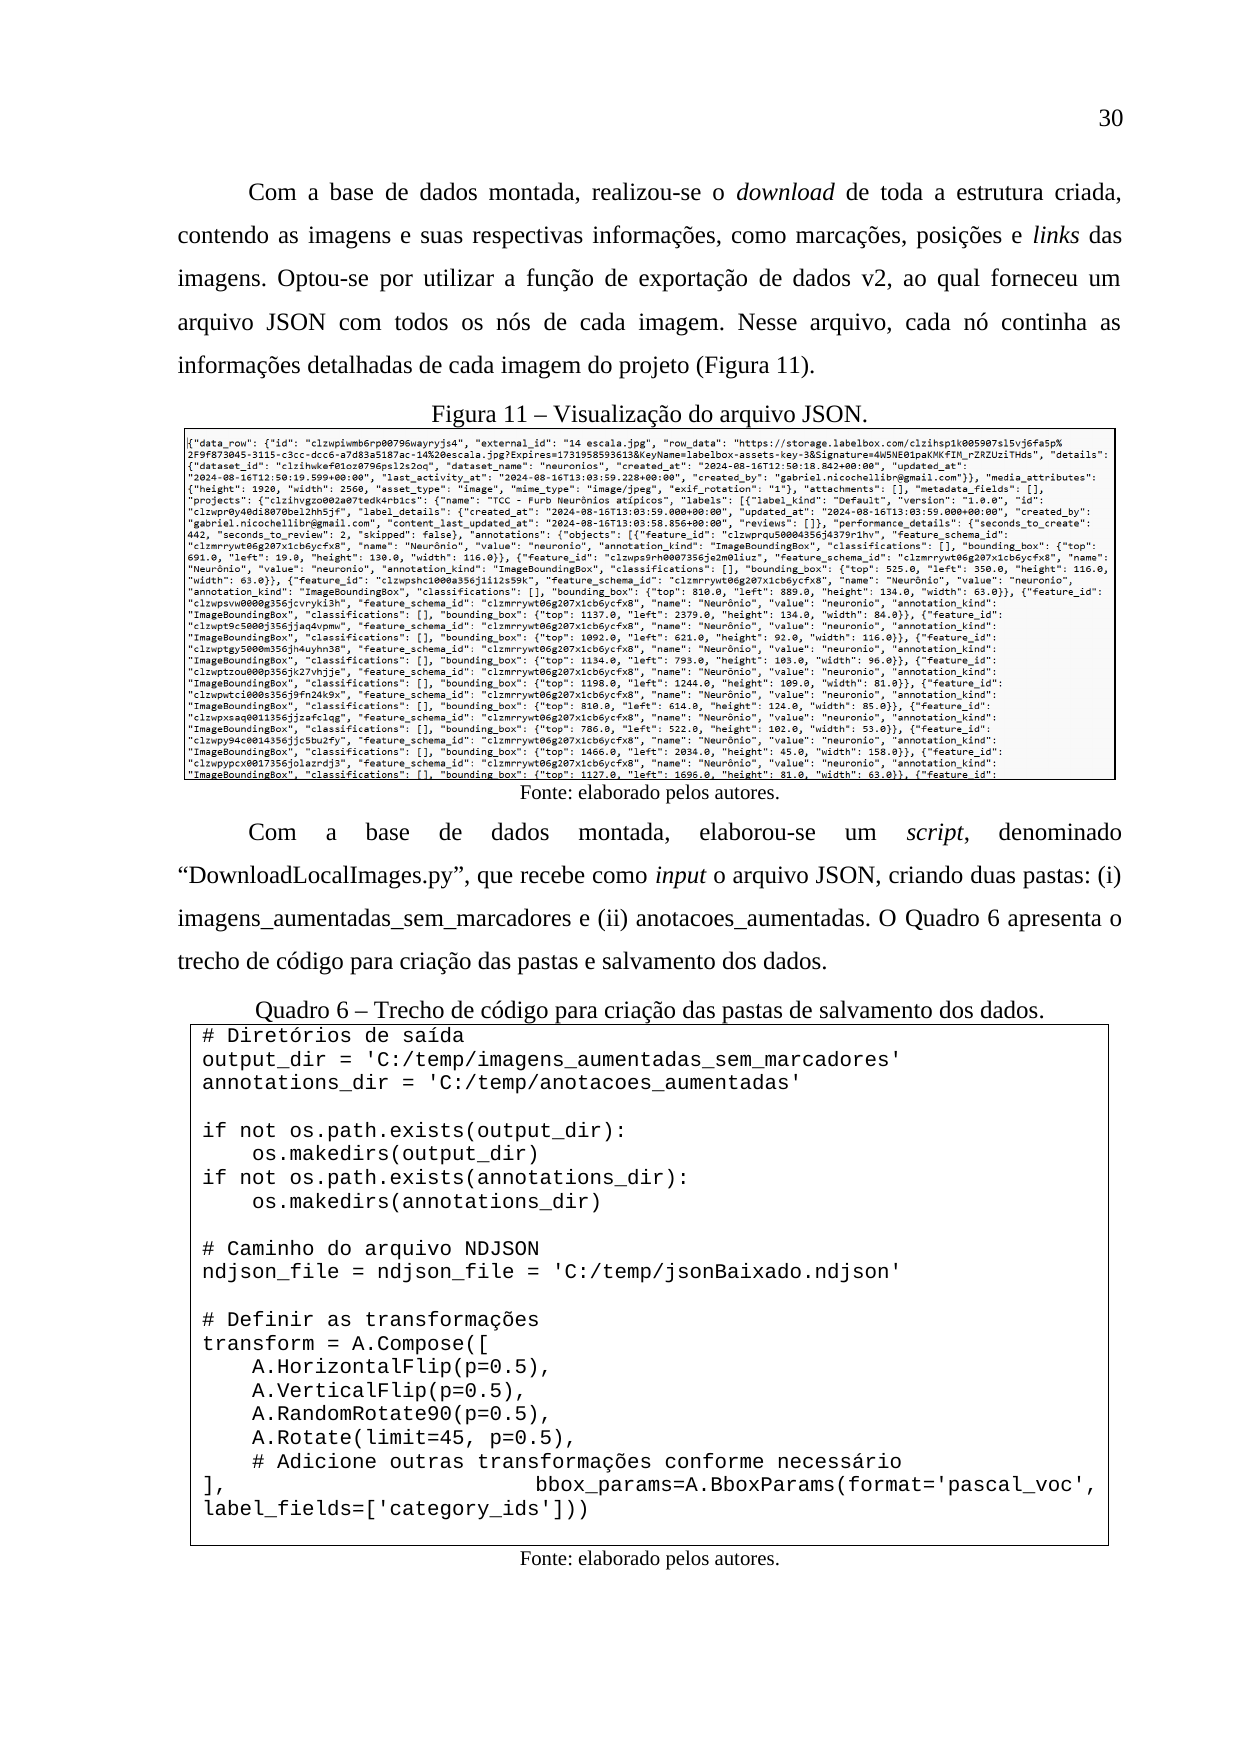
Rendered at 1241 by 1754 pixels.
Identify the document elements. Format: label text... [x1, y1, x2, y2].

text Fonte: elaborado pelos autores. [177, 780, 1122, 804]
text Fonte: elaborado pelos autores. [177, 1546, 1122, 1570]
table_header # Diretórios de saída output_dir = 'C:/temp/imagens_aumentadas_sem_marcadores' annotations_dir = 'C:/temp/anotacoes_aumentadas' if not os.path.exists(output_dir): os.makedirs(output_dir) if not os.path.exists(annotations_dir): os.makedirs(annotations_dir) # Caminho do arquivo NDJSON ndjson_file = ndjson_file = 'C:/temp/jsonBaixado.ndjson' # Definir as transformações transform = A.Compose([ A.HorizontalFlip(p=0.5), A.VerticalFlip(p=0.5), A.RandomRotate90(p=0.5), A.Rotate(limit=45, p=0.5), # Adicione outras transformações conforme necessário ], bbox_params=A.BboxParams(format='pascal_voc', label_fields=['category_ids'])) [191, 1025, 1108, 1545]
text Com a base de dados montada, realizou-se o download de toda a estrutura criada, contendo as imagens e suas respectivas informações, como marcações, posições e links das imagens. Optou-se por utilizar a função de exportação de dados v2, ao qual forneceu um arquivo JSON com todos os nós de cada imagem. Nesse arquivo, cada nó continha as informações detalhadas de cada imagem do projeto (Figura 11). [177, 177, 1122, 378]
picture [185, 429, 1114, 779]
text Com a base de dados montada, elaborou-se um script, denominado “DownloadLocalImages.py”, que recebe como input o arquivo JSON, criando duas pastas: (i) imagens_aumentadas_sem_marcadores e (ii) anotacoes_aumentadas. O Quadro 6 apresenta o trecho de código para criação das pastas e salvamento dos dados. [177, 817, 1122, 975]
